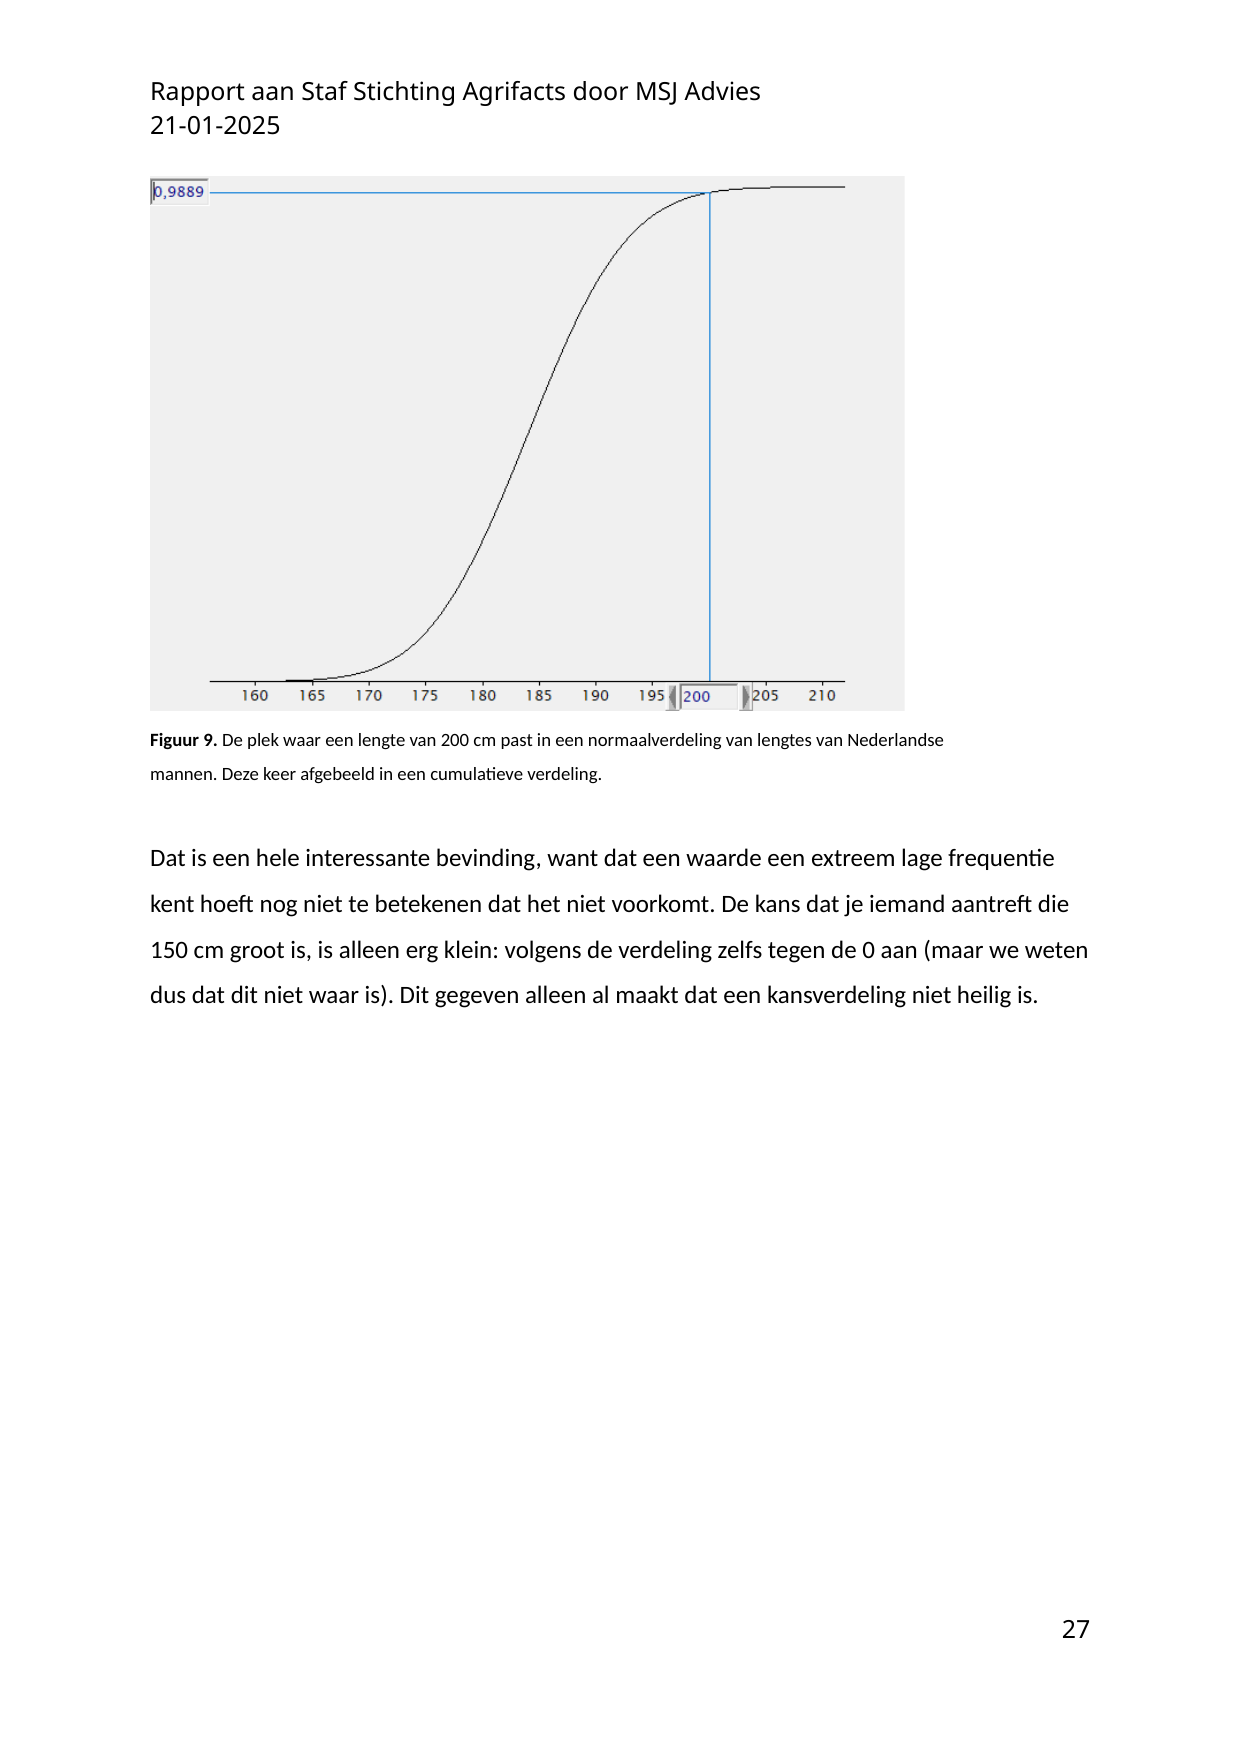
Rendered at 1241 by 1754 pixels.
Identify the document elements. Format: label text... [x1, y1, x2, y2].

text Figuur 9. De plek waar een lengte van 200 cm past in een normaalverdeling van lengtes van Nederlandse [150, 728, 1090, 751]
text Dat is een hele interessante bevinding, want dat een waarde een extreem lage frequentie kent hoeft nog niet te betekenen dat het niet voorkomt. De kans dat je iemand aantreft die 150 cm groot is, is alleen erg klein: volgens de verdeling zelfs tegen de 0 aan (maar we weten dus dat dit niet waar is). Dit gegeven alleen al maakt dat een kansverdeling niet heilig is. [150, 842, 1090, 1010]
picture [150, 176, 905, 711]
text mannen. Deze keer afgebeeld in een cumulatieve verdeling. [150, 762, 1090, 785]
